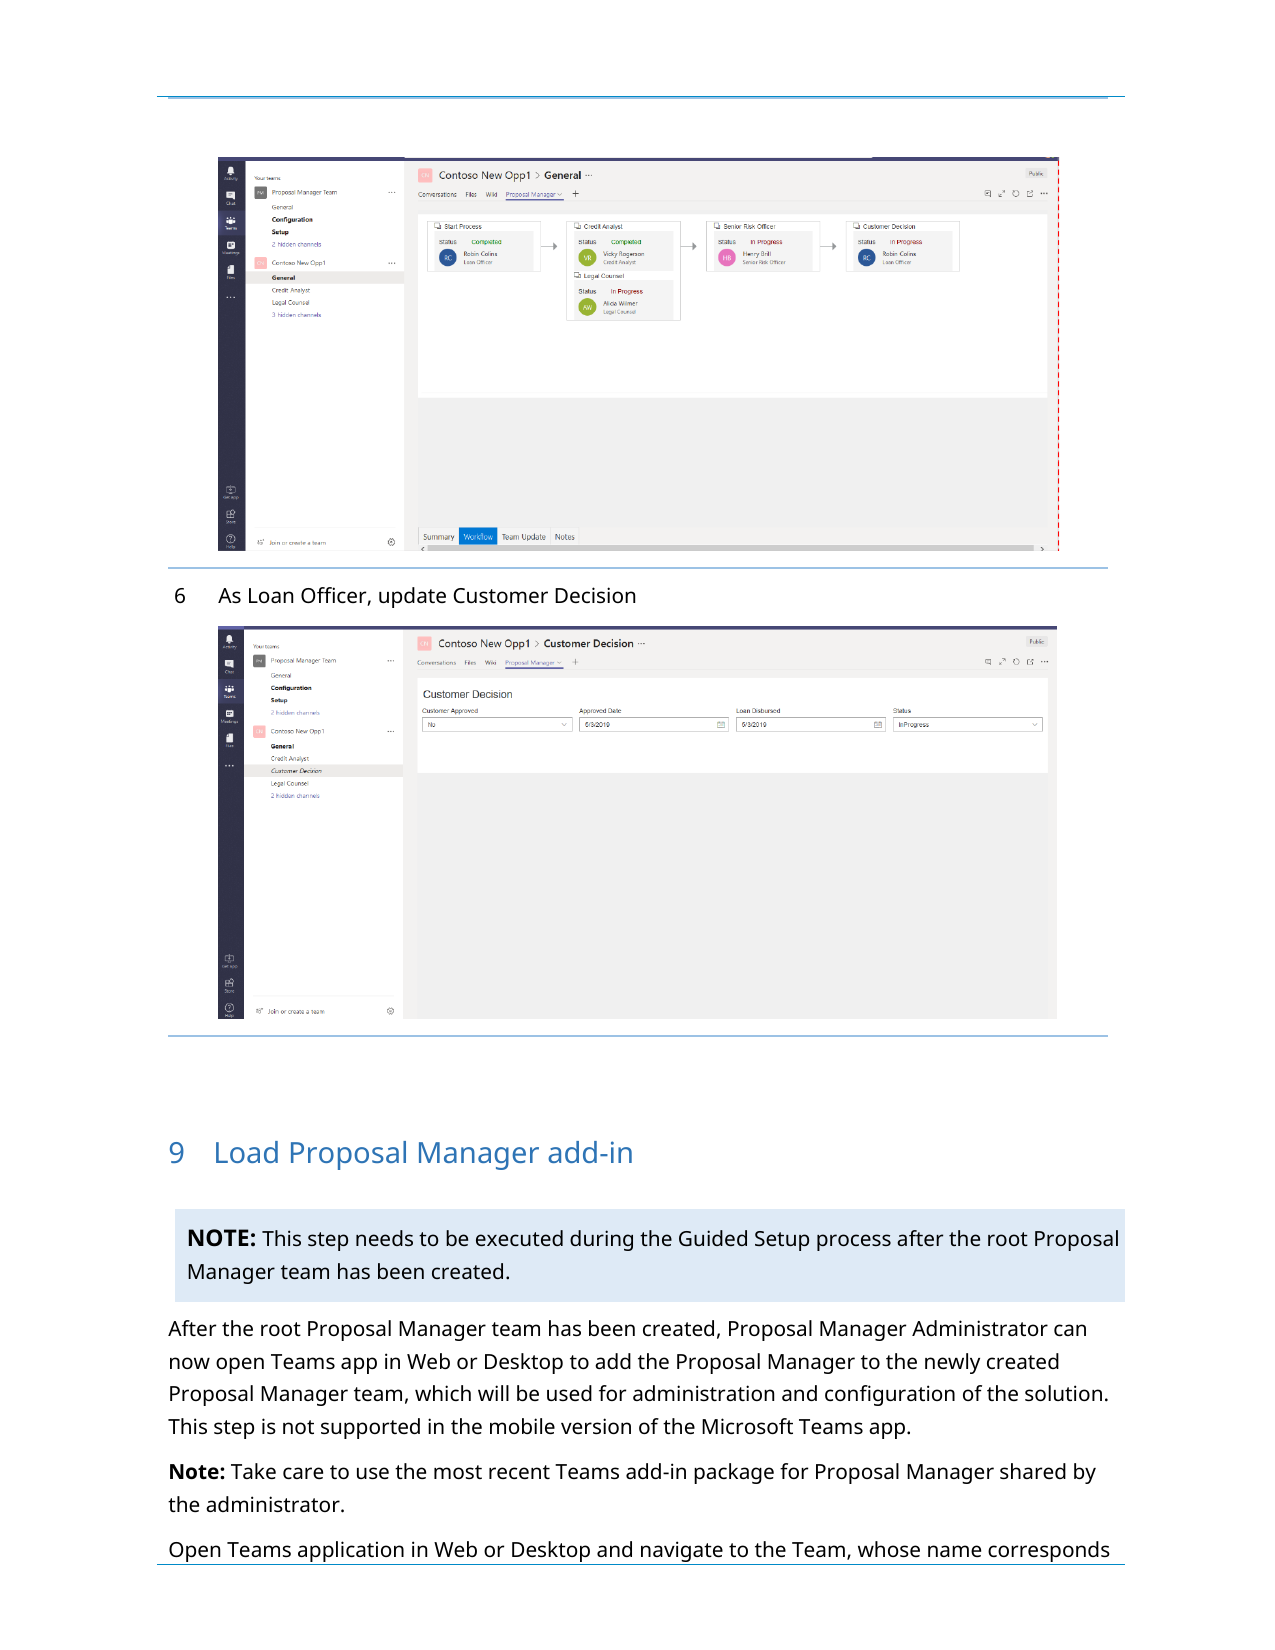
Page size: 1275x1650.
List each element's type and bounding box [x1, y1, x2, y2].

picture [218, 157, 1060, 551]
table_header [157, 97, 1125, 1563]
picture [218, 626, 1057, 1019]
